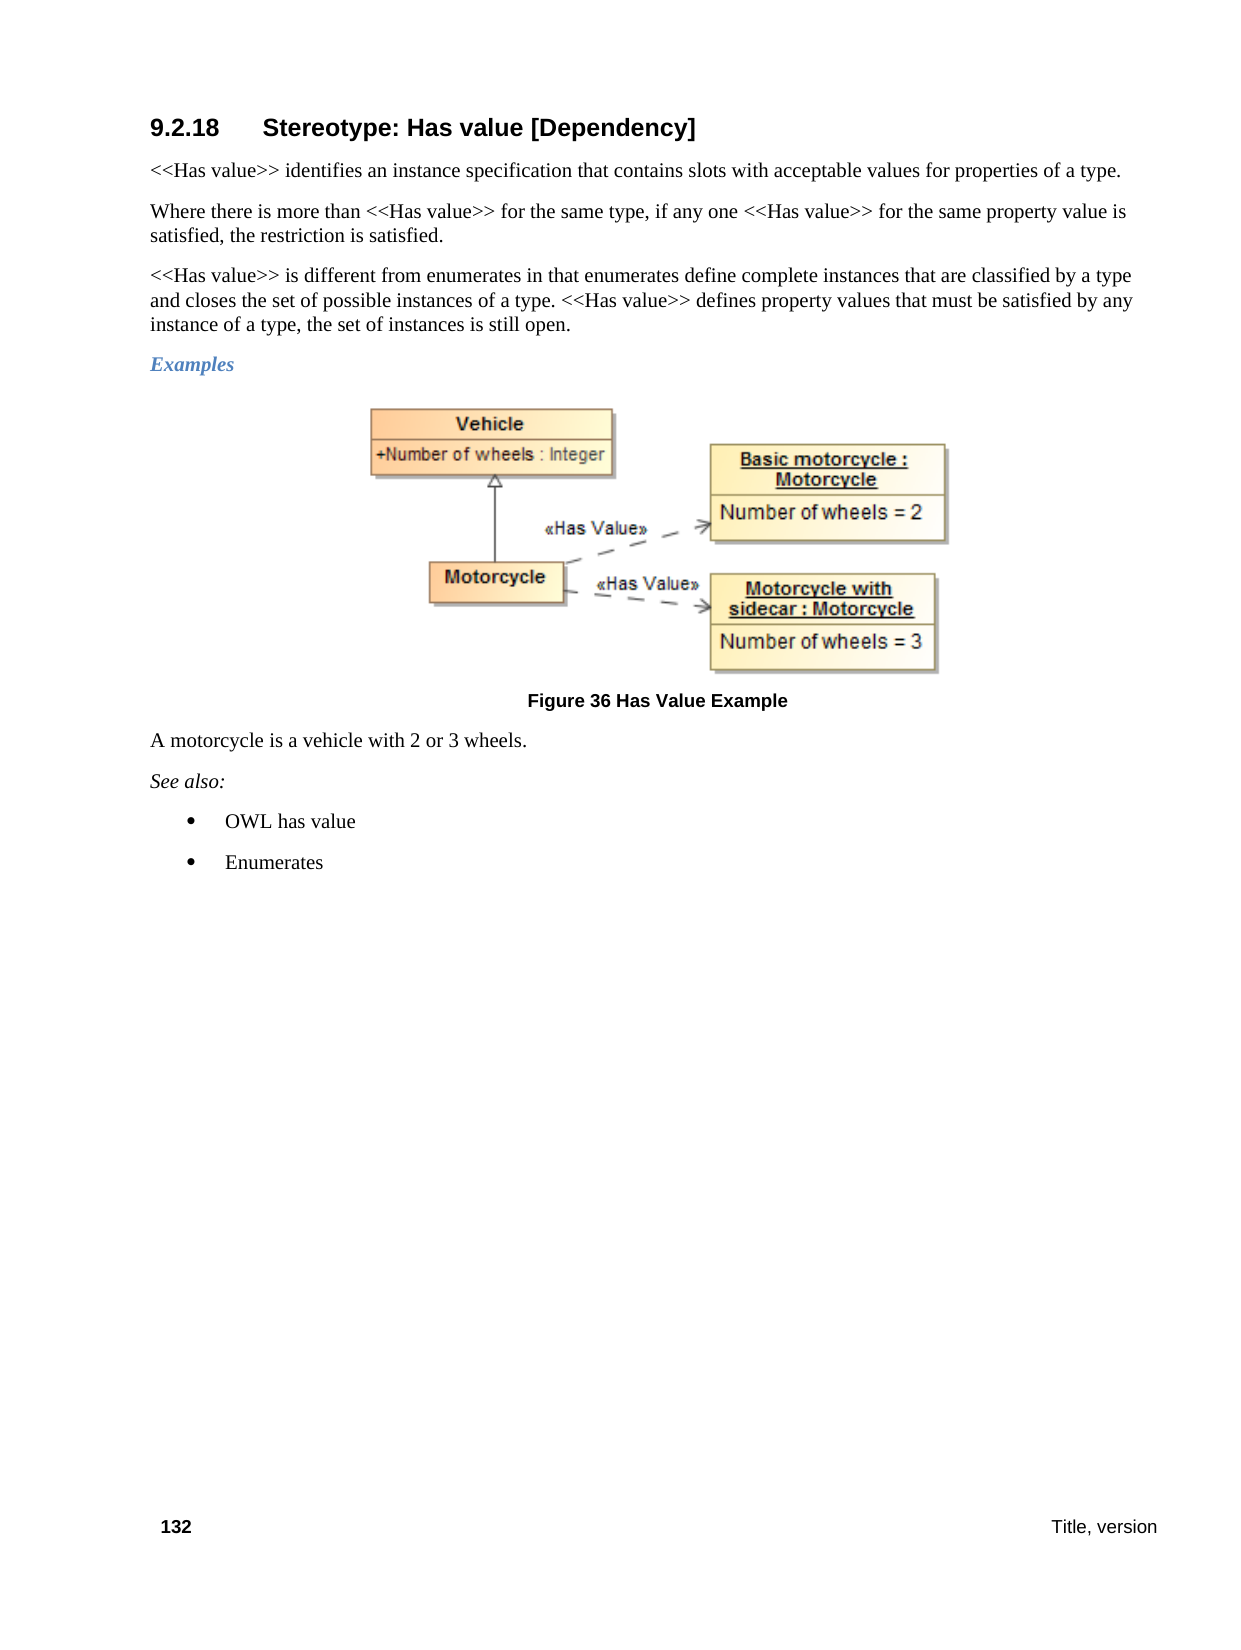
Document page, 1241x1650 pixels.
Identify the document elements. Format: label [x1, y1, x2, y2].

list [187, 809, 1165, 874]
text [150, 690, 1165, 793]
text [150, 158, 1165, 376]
picture [354, 393, 961, 686]
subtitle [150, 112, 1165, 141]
